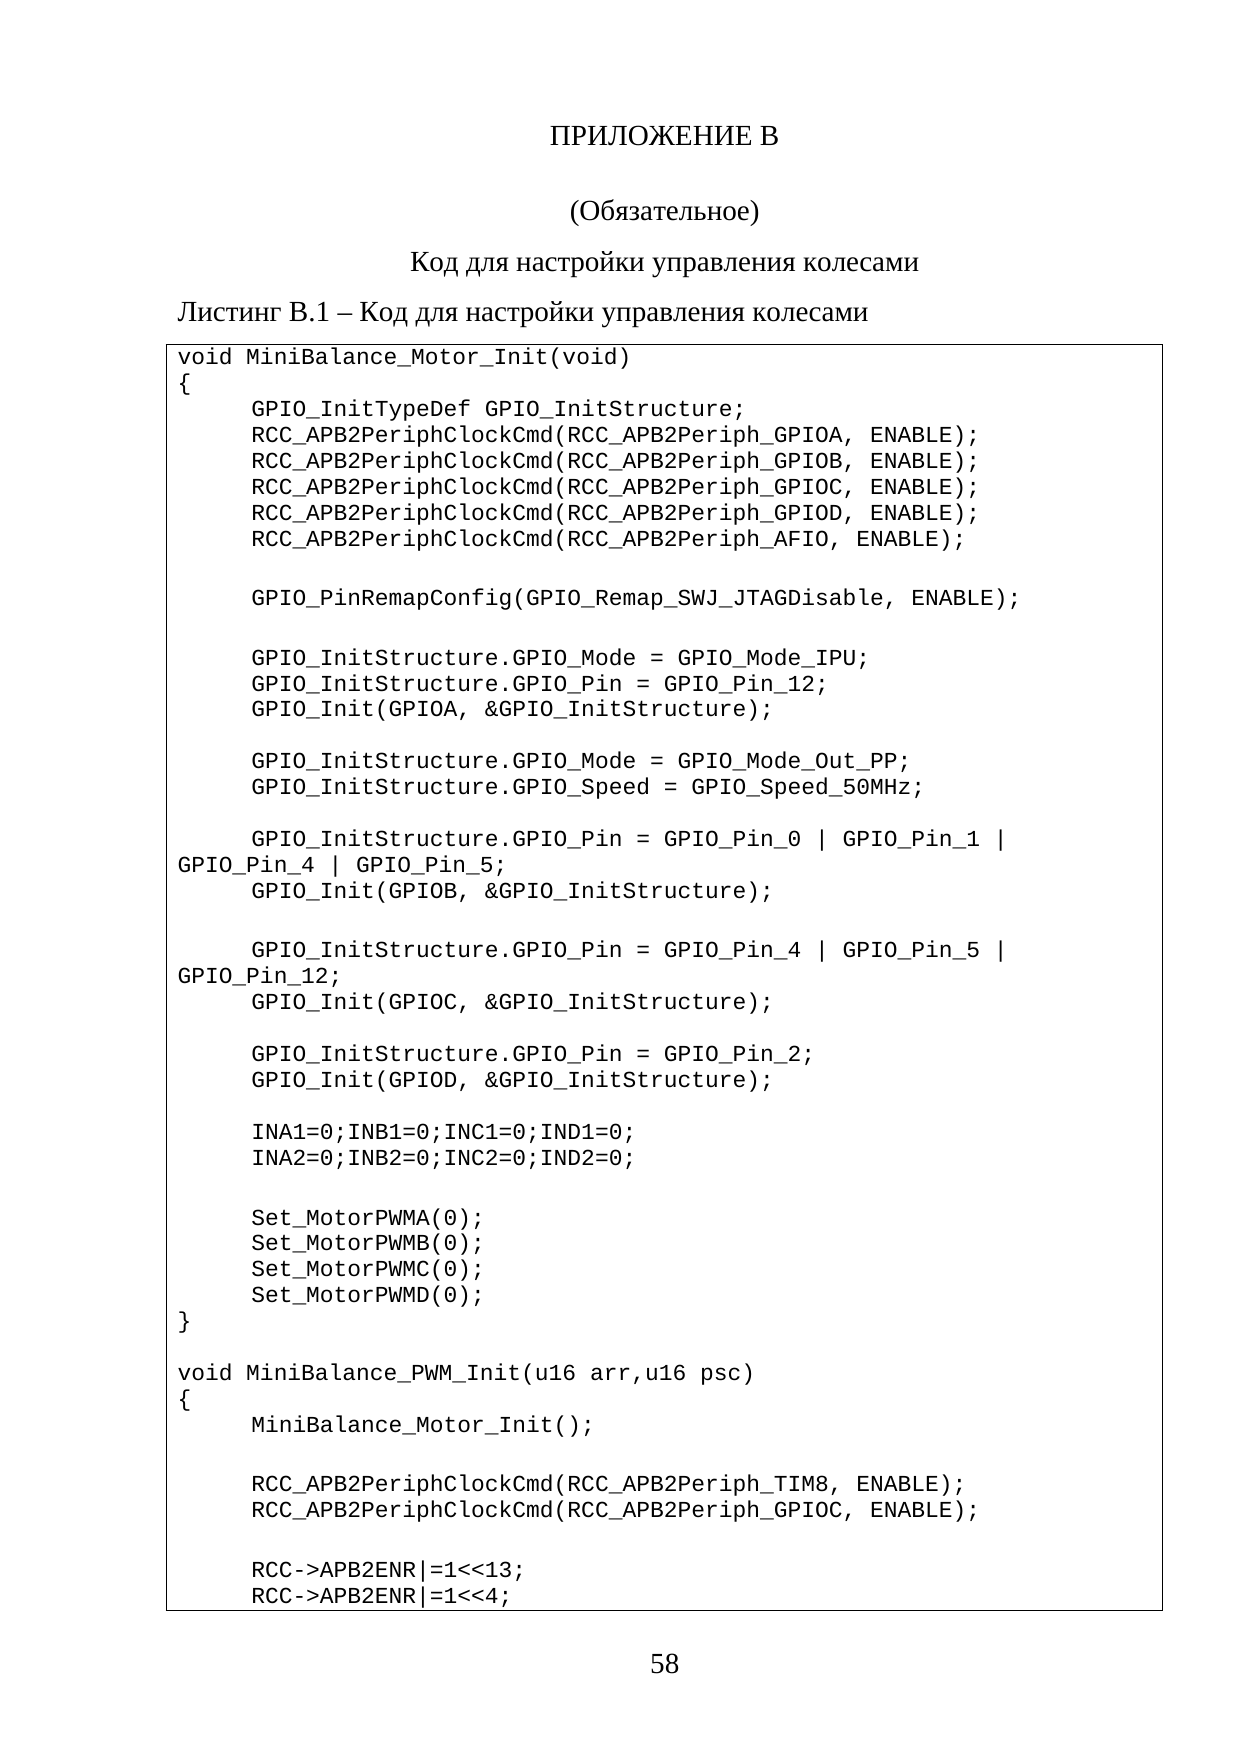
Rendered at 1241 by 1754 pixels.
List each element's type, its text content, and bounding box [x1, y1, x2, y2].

text (Обязательное) [177, 193, 1152, 227]
text Листинг В.1 – Код для настройки управления колесами [177, 294, 1152, 328]
subtitle Приложение В [177, 118, 1152, 152]
text Код для настройки управления колесами [177, 244, 1152, 277]
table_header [167, 345, 1162, 1610]
